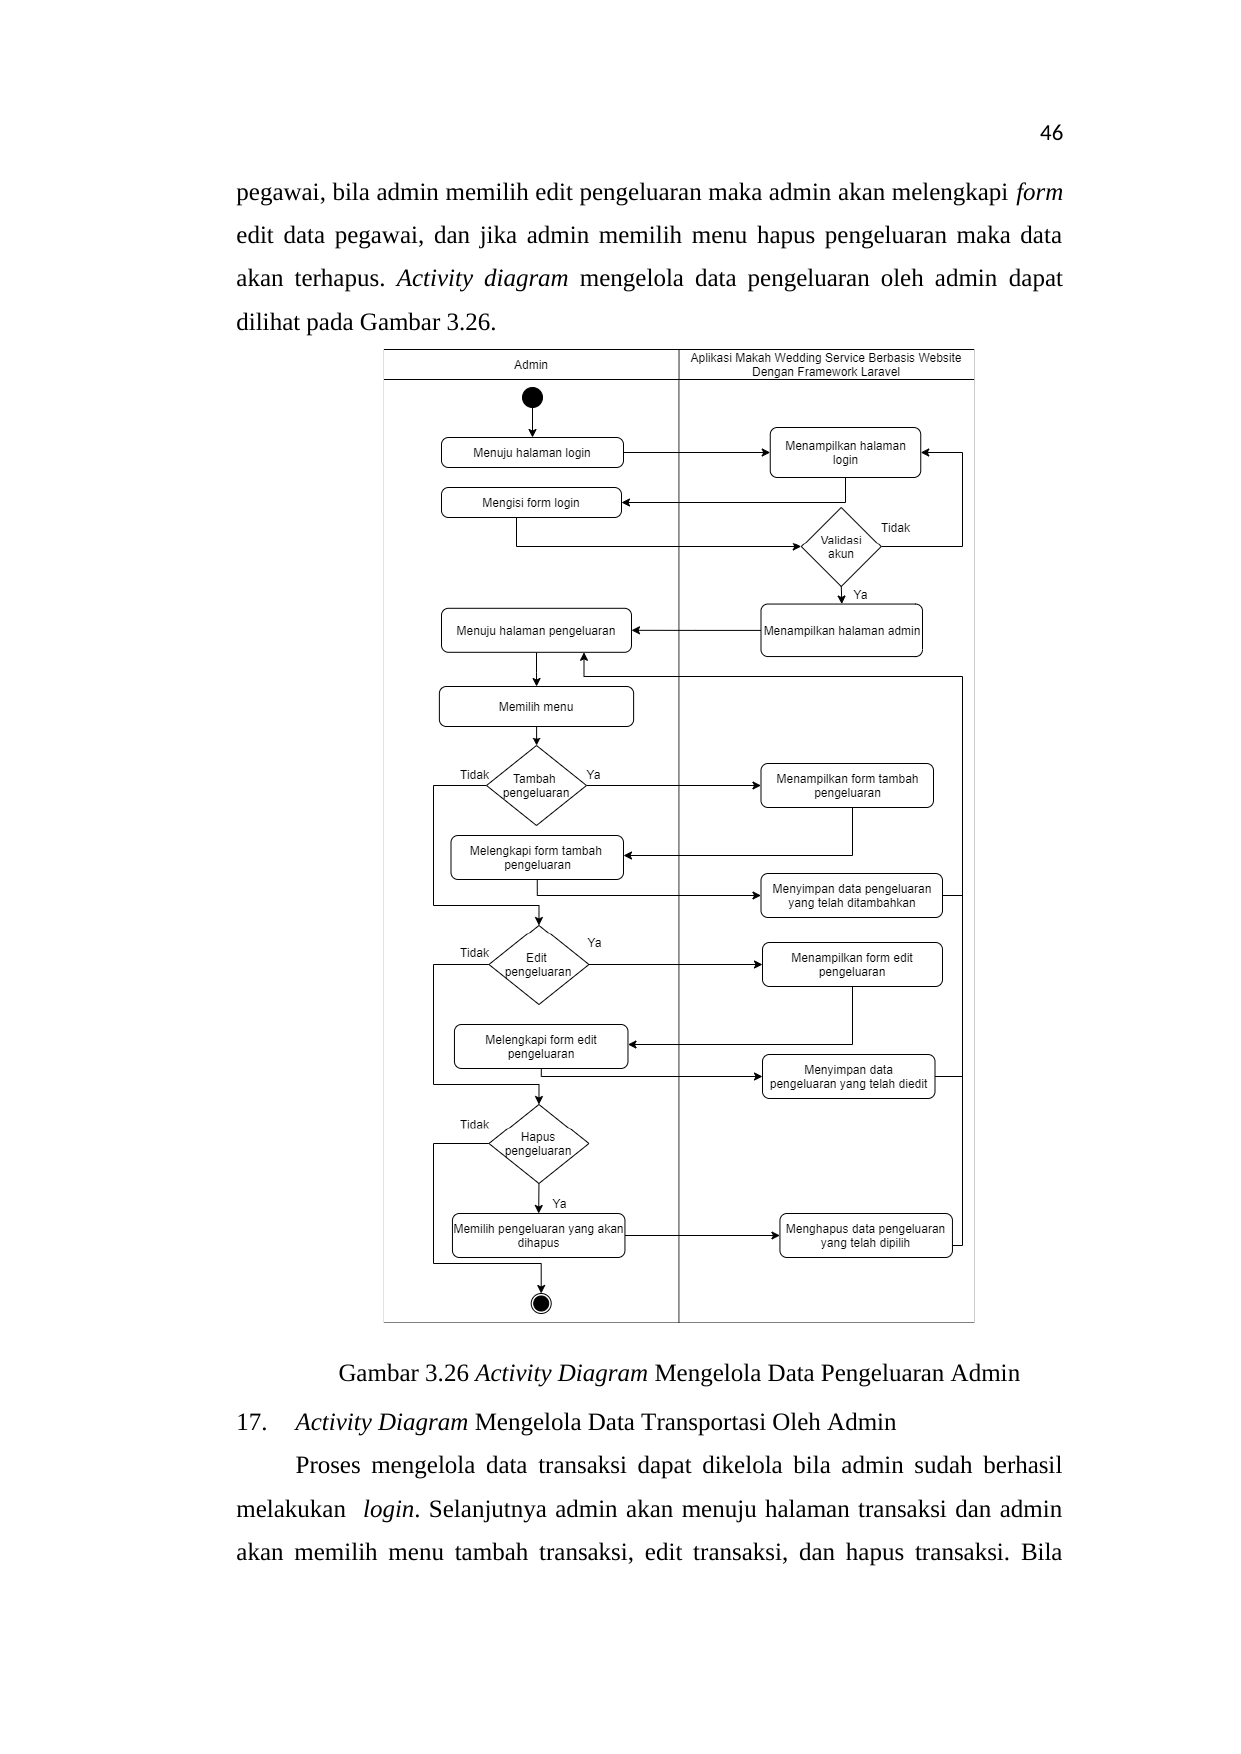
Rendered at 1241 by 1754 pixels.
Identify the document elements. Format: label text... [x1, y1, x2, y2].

text Gambar 3.26 Activity Diagram Mengelola Data Pengeluaran Admin [236, 1358, 1063, 1387]
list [236, 177, 1063, 335]
picture [383, 349, 975, 1323]
list Activity Diagram Mengelola Data Transportasi Oleh Admin [236, 1407, 1063, 1436]
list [236, 1451, 1063, 1566]
